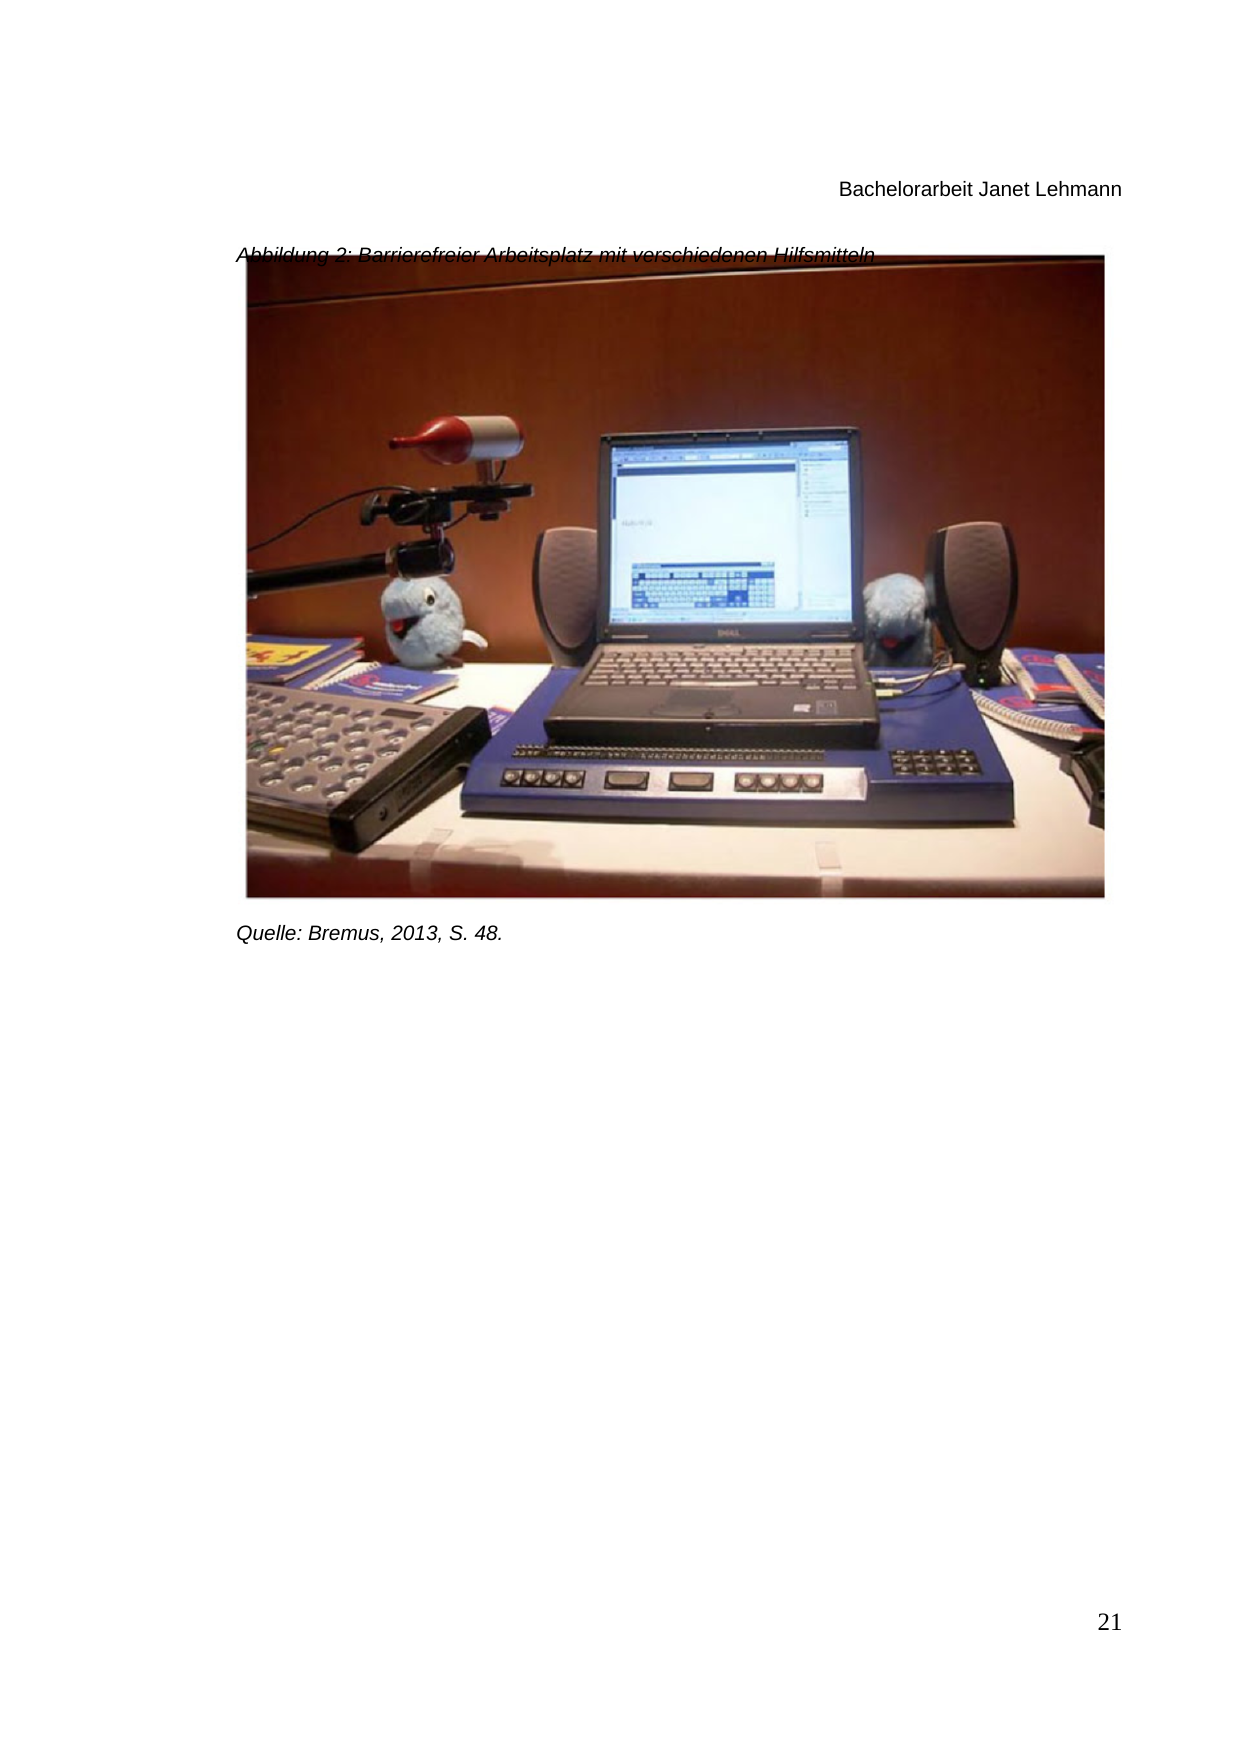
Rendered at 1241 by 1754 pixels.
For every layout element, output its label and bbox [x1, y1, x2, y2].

picture [236, 243, 1123, 917]
